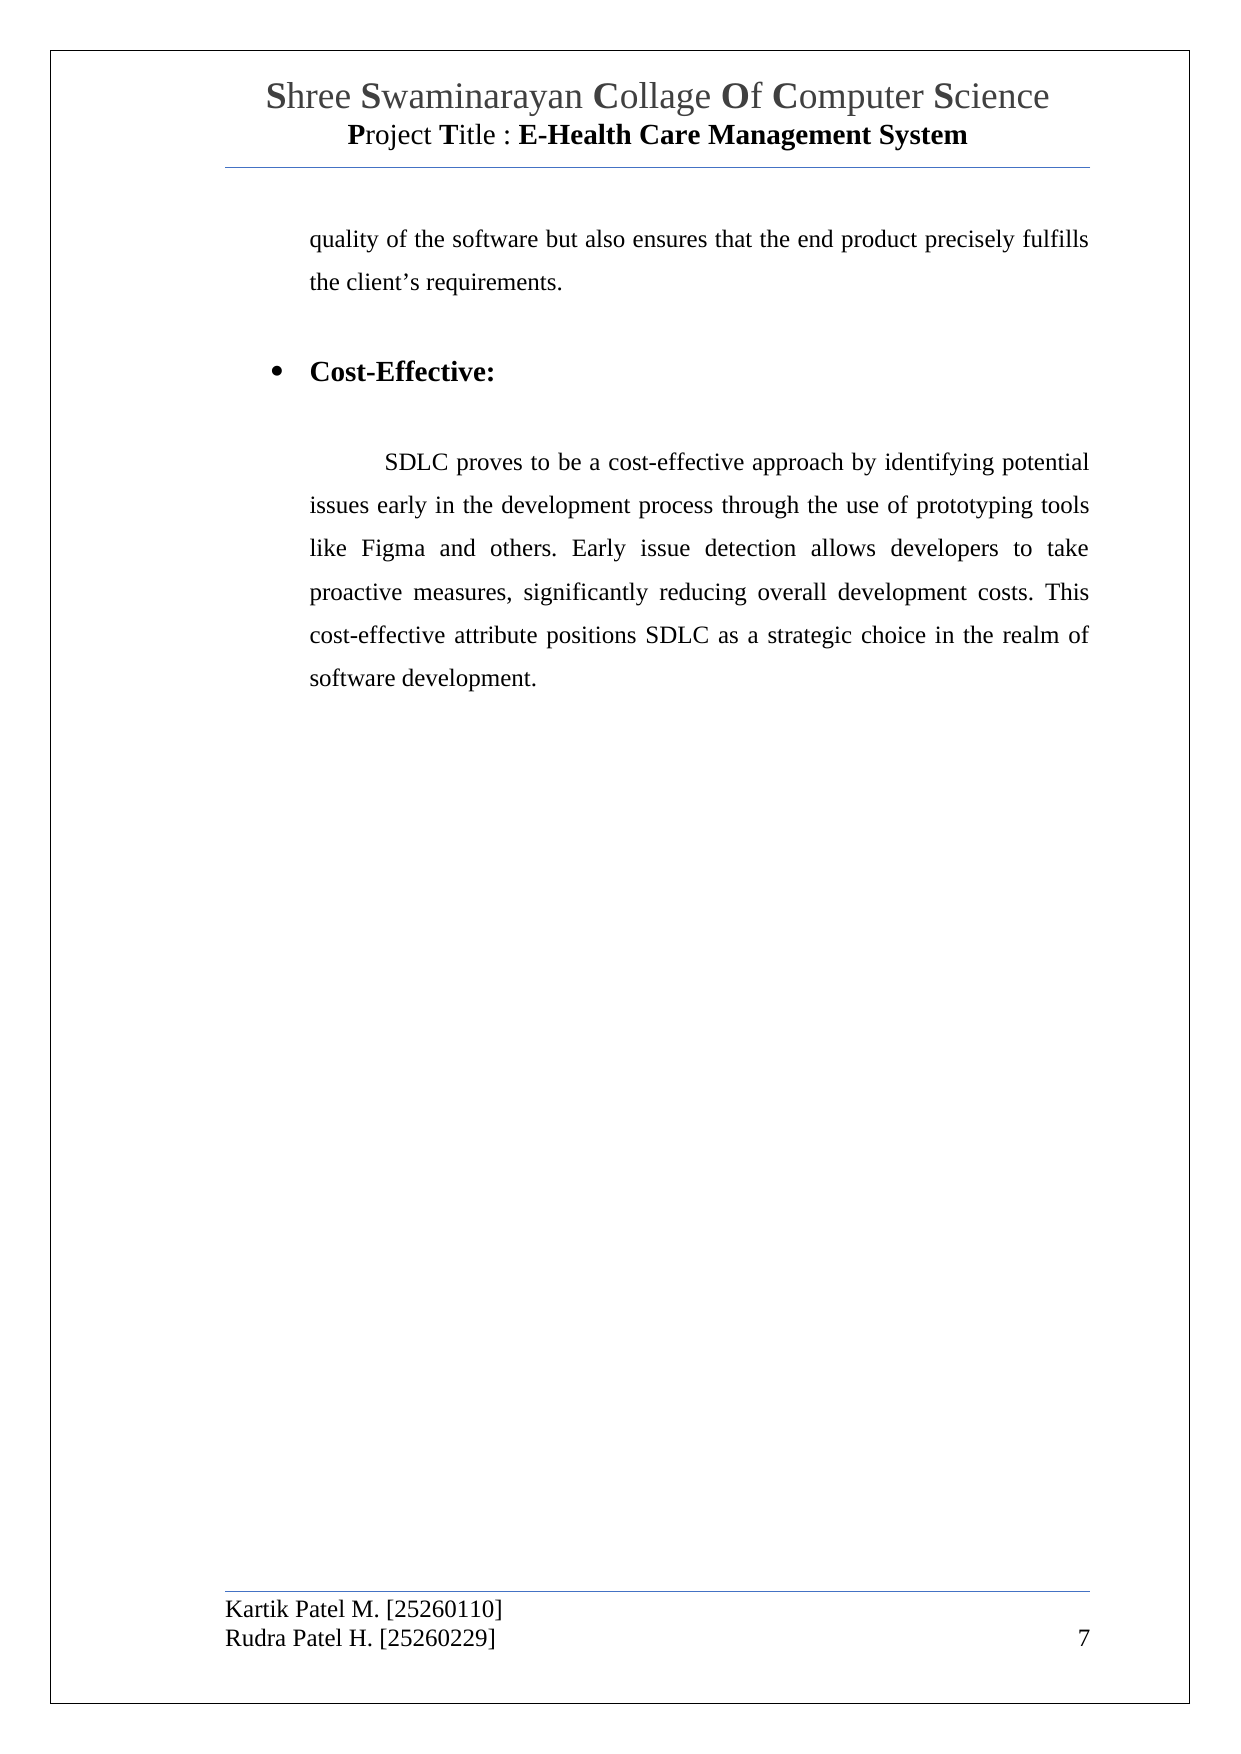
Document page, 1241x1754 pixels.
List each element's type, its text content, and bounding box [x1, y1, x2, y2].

text SDLC proves to be a cost-effective approach by identifying potential issues early in the development process through the use of prototyping tools like Figma and others. Early issue detection allows developers to take proactive measures, significantly reducing overall development costs. This cost-effective attribute positions SDLC as a strategic choice in the realm of software development. [309, 447, 1090, 692]
list Cost-Effective: [272, 354, 1090, 387]
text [309, 224, 1090, 296]
